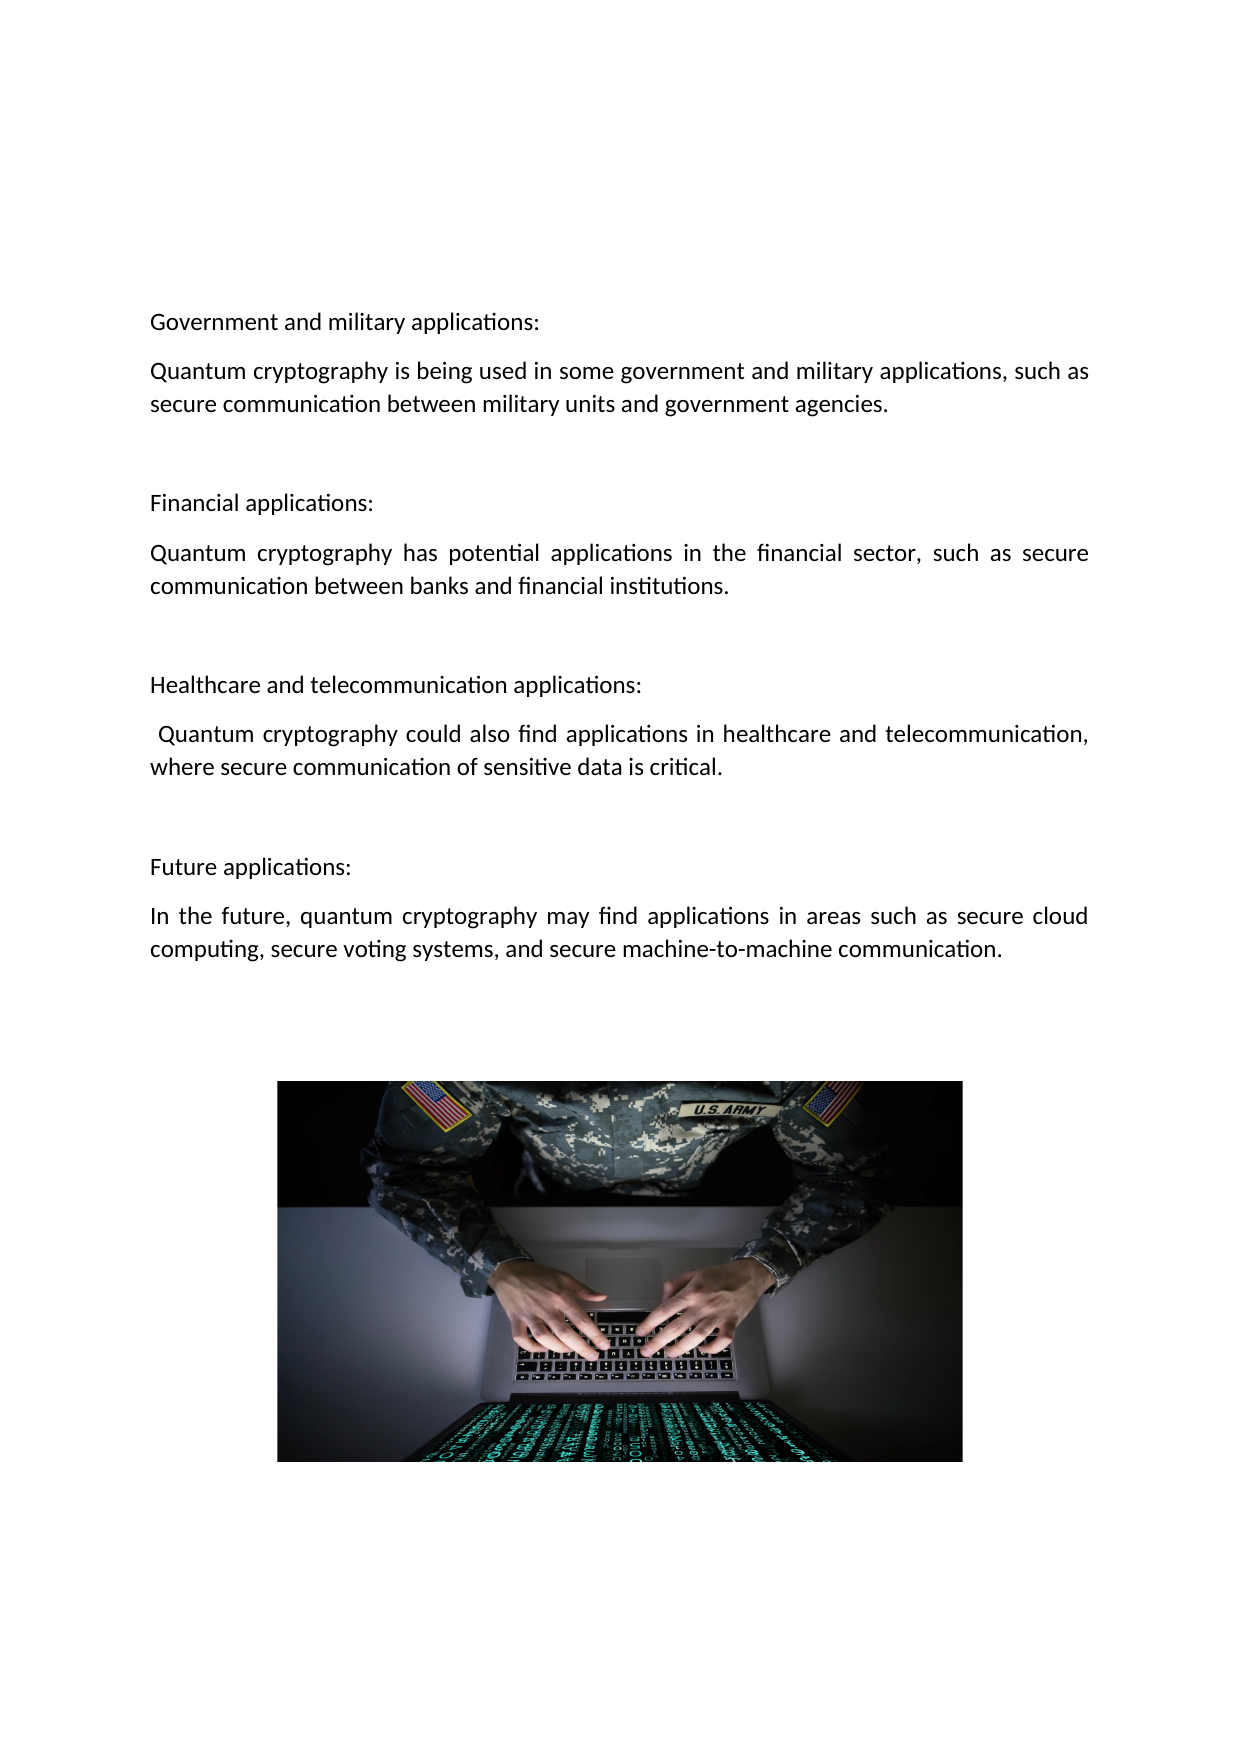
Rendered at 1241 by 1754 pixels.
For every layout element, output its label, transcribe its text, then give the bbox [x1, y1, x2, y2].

text Quantum cryptography has potential applications in the financial sector, such as secure communication between banks and financial institutions. [150, 537, 1090, 600]
text Quantum cryptography could also find applications in healthcare and telecommunication, where secure communication of sensitive data is critical. [150, 718, 1090, 782]
text Financial applications: [150, 487, 1090, 518]
text Quantum cryptography is being used in some government and military applications, such as secure communication between military units and government agencies. [150, 355, 1090, 419]
text Future applications: [150, 851, 1090, 881]
text In the future, quantum cryptography may find applications in areas such as secure cloud computing, secure voting systems, and secure machine-to-machine communication. [150, 900, 1090, 964]
text Government and military applications: [150, 306, 1090, 336]
text Healthcare and telecommunication applications: [150, 669, 1090, 699]
